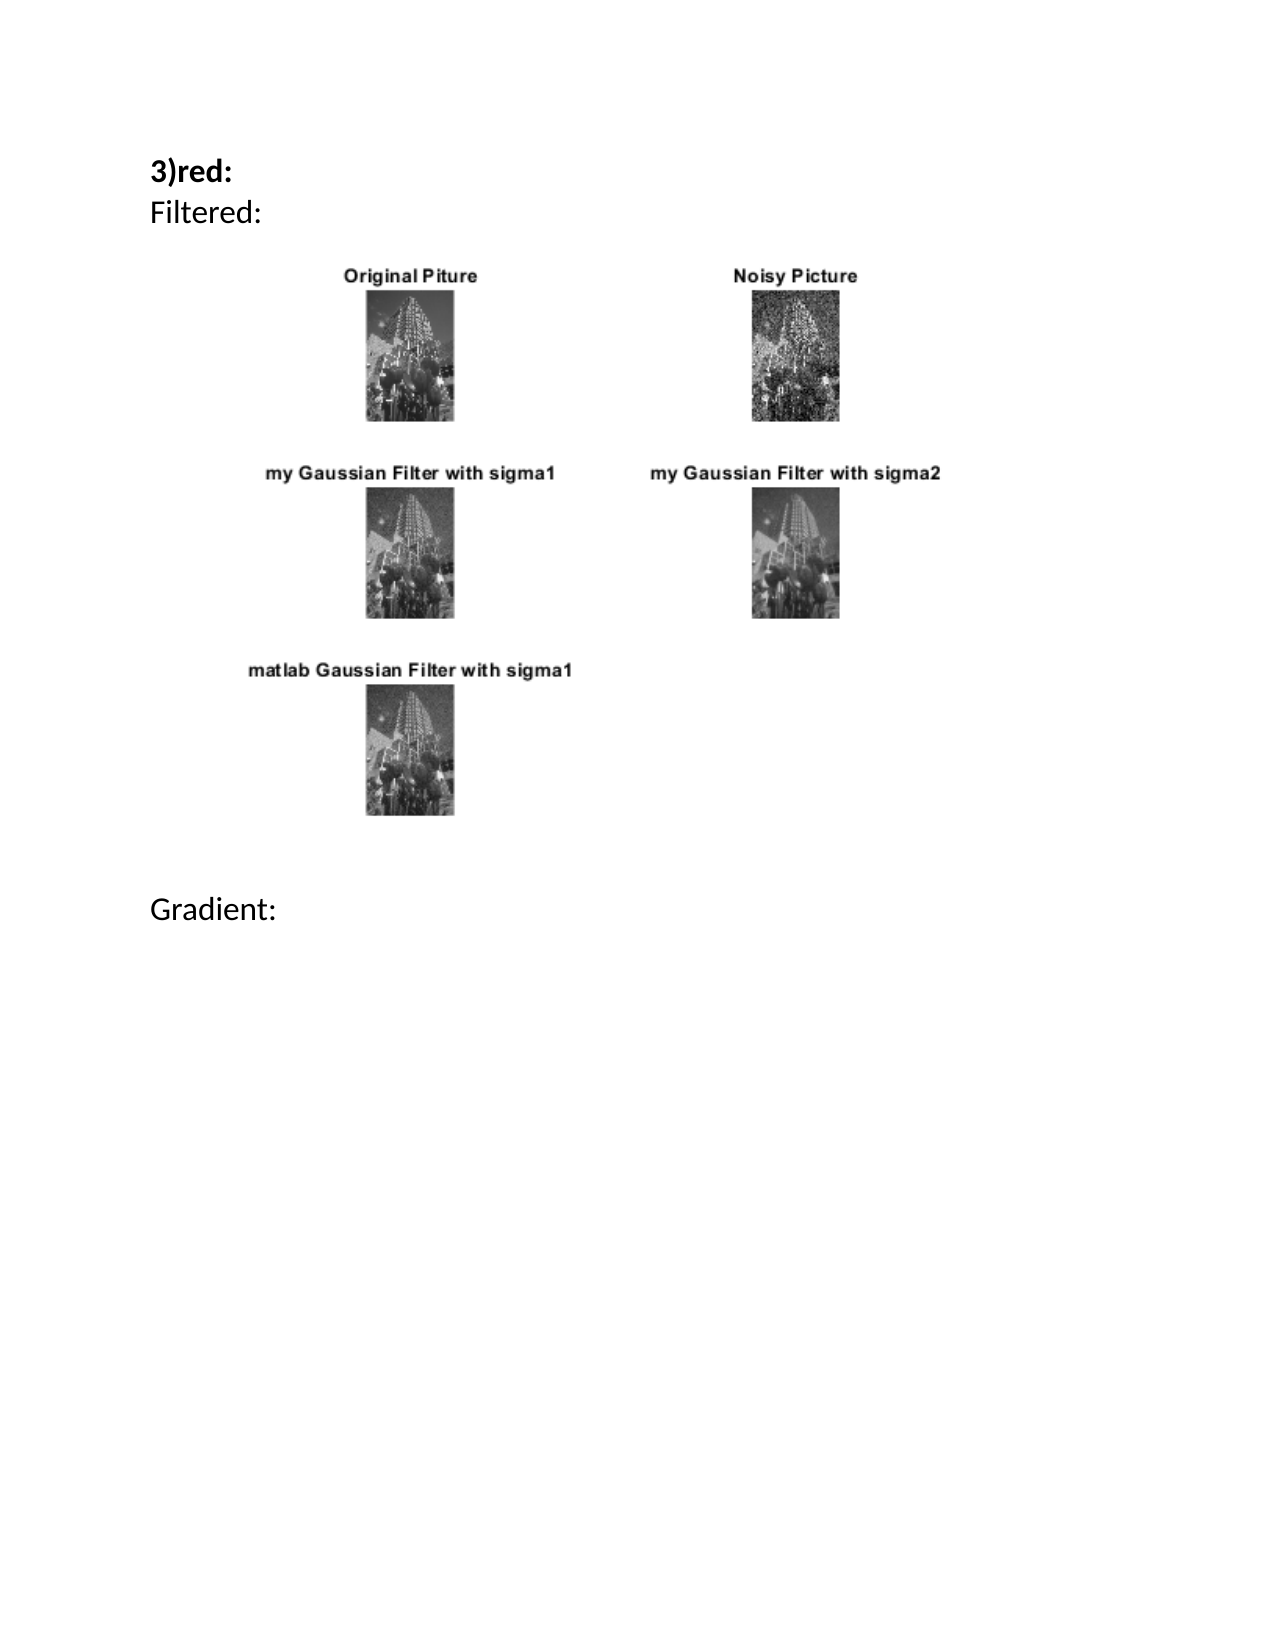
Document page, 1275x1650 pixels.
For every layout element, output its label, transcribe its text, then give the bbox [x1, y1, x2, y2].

text Gradient: [150, 888, 1125, 928]
picture [150, 231, 1025, 888]
text Filtered: [150, 191, 1125, 231]
text 3)red: [150, 150, 1125, 191]
